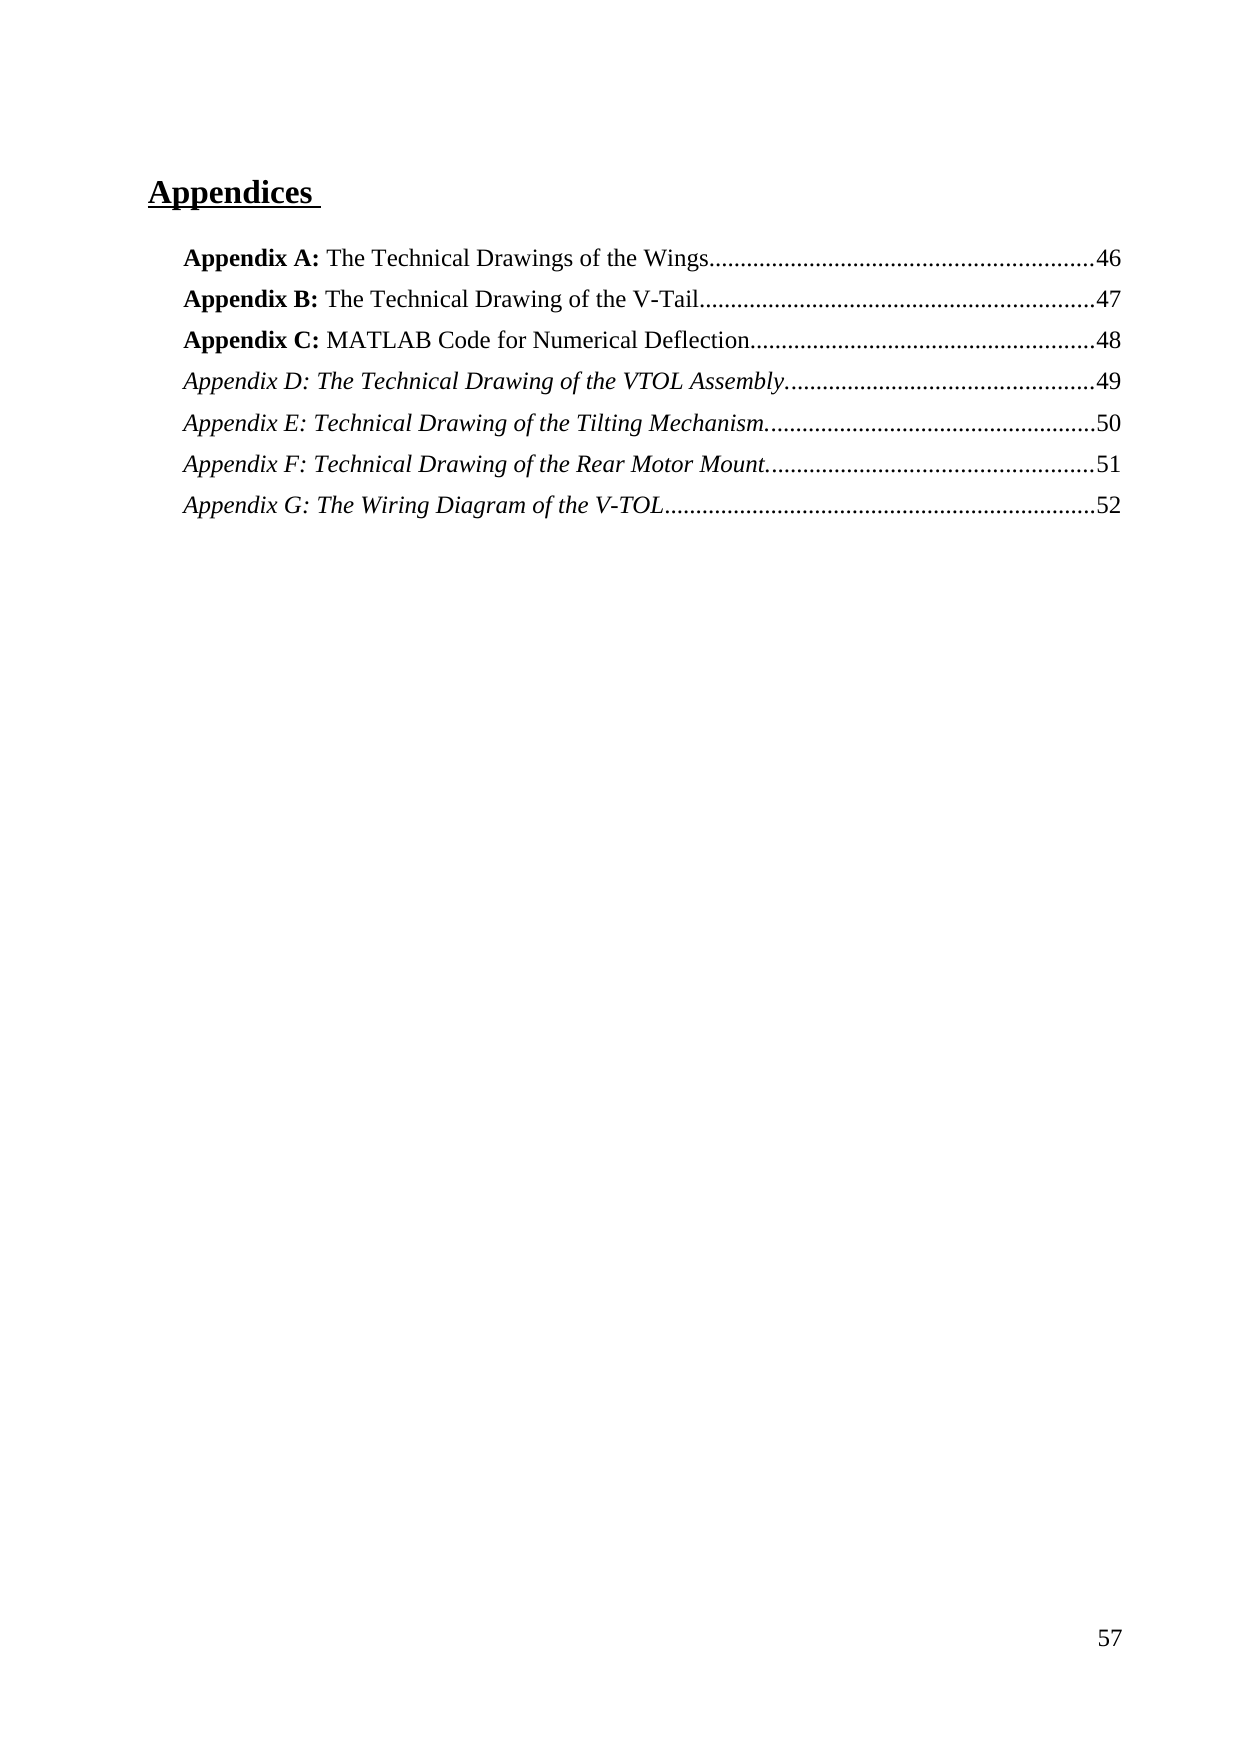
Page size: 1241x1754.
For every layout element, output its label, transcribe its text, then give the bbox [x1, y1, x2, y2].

text Appendix B: The Technical Drawing of the V-Tail 47 [148, 284, 1122, 313]
text Appendix G: The Wiring Diagram of the V-TOL 52 [148, 490, 1122, 519]
text Appendix A: The Technical Drawings of the Wings 46 [148, 243, 1122, 271]
subtitle Appendices [148, 173, 1122, 211]
text Appendix C: MATLAB Code for Numerical Deflection 48 [148, 325, 1122, 354]
text Appendix E: Technical Drawing of the Tilting Mechanism. 50 [148, 408, 1122, 436]
text Appendix F: Technical Drawing of the Rear Motor Mount. 51 [148, 449, 1122, 478]
text Appendix D: The Technical Drawing of the VTOL Assembly. 49 [148, 366, 1122, 395]
